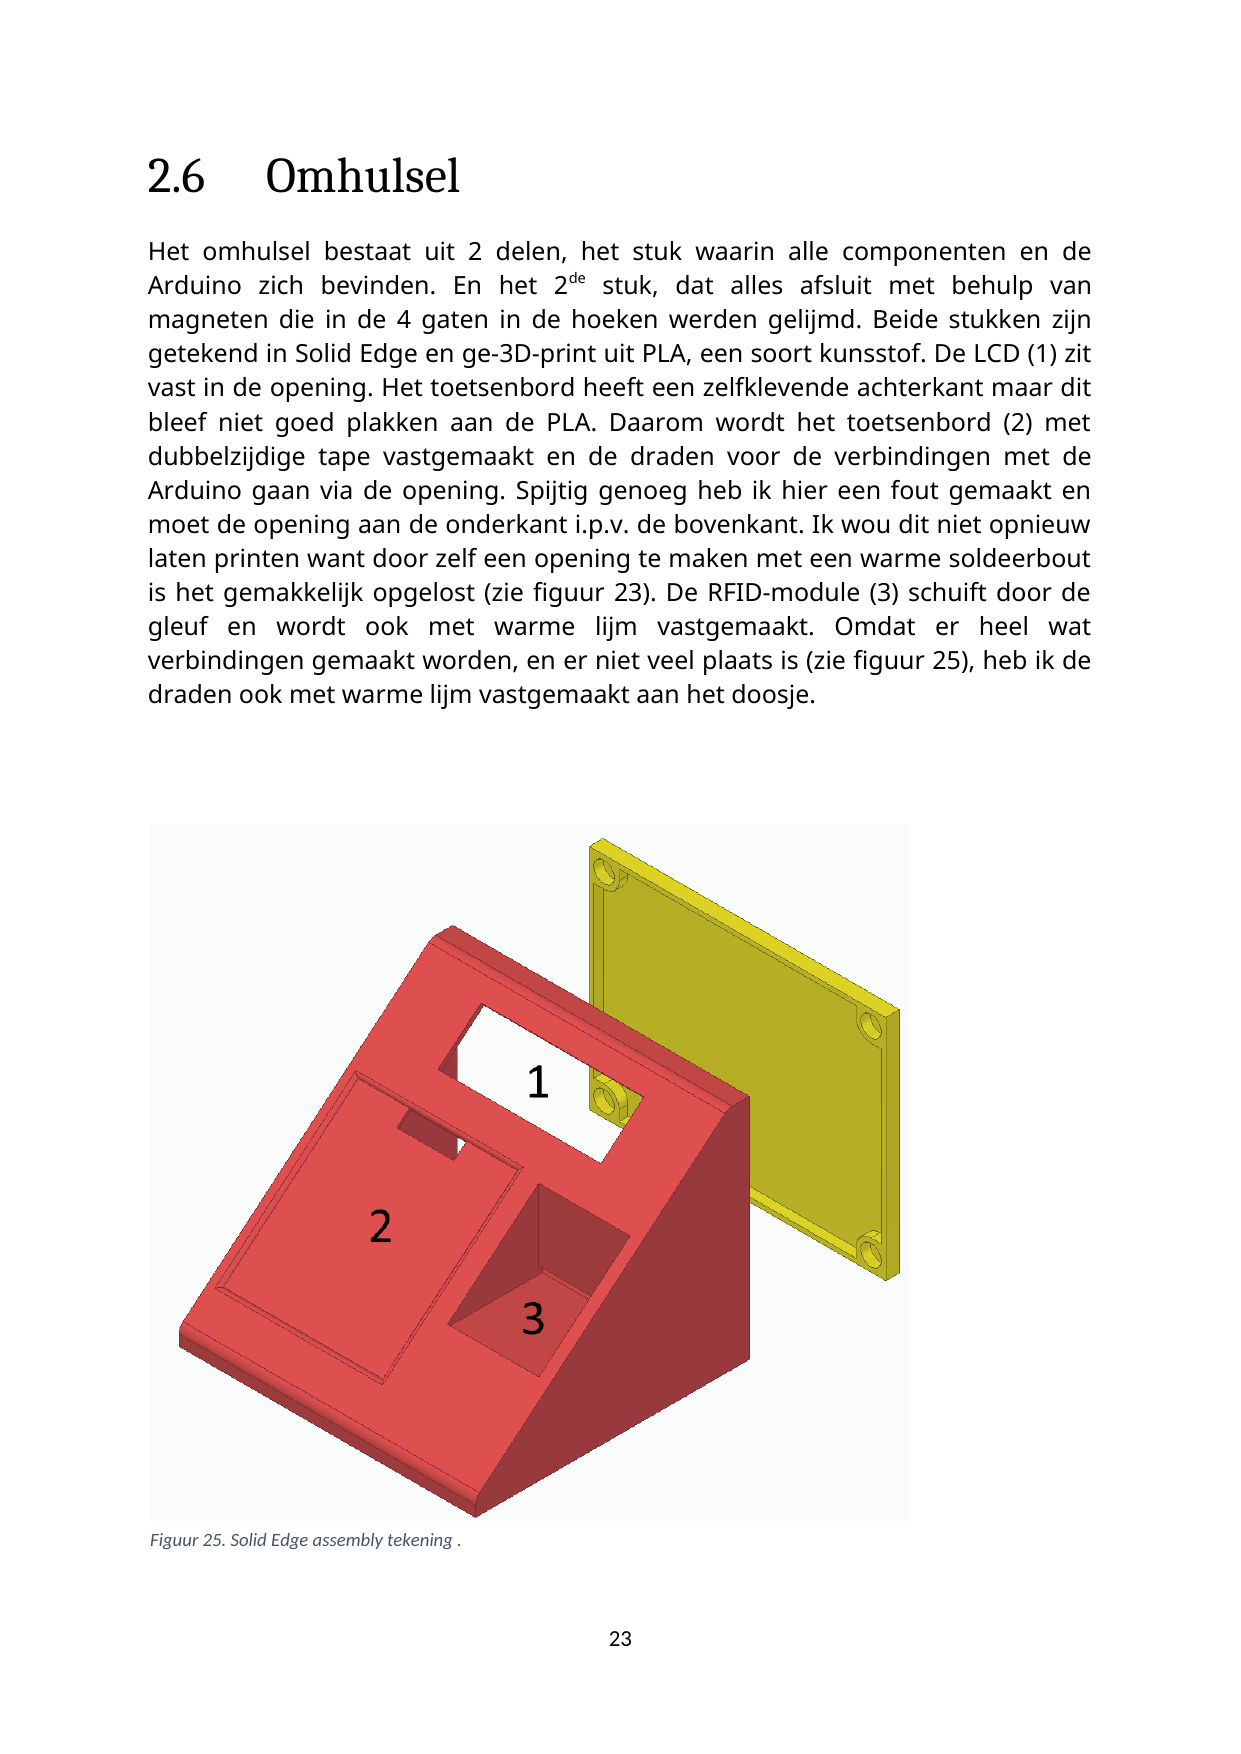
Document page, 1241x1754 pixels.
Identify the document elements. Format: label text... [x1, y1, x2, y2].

picture [150, 824, 909, 1521]
subtitle Omhulsel [148, 148, 1093, 205]
text Het omhulsel bestaat uit 2 delen, het stuk waarin alle componenten en de Arduino zich bevinden. En het 2de stuk, dat alles afsluit met behulp van magneten die in de 4 gaten in de hoeken werden gelijmd. Beide stukken zijn getekend in Solid Edge en ge-3D-print uit PLA, een soort kunsstof. De LCD (1) zit vast in de opening. Het toetsenbord heeft een zelfklevende achterkant maar dit bleef niet goed plakken aan de PLA. Daarom wordt het toetsenbord (2) met dubbelzijdige tape vastgemaakt en de draden voor de verbindingen met de Arduino gaan via de opening. Spijtig genoeg heb ik hier een fout gemaakt en moet de opening aan de onderkant i.p.v. de bovenkant. Ik wou dit niet opnieuw laten printen want door zelf een opening te maken met een warme soldeerbout is het gemakkelijk opgelost (zie figuur 23). De RFID-module (3) schuift door de gleuf en wordt ook met warme lijm vastgemaakt. Omdat er heel wat verbindingen gemaakt worden, en er niet veel plaats is (zie figuur 25), heb ik de draden ook met warme lijm vastgemaakt aan het doosje. [148, 234, 1093, 711]
